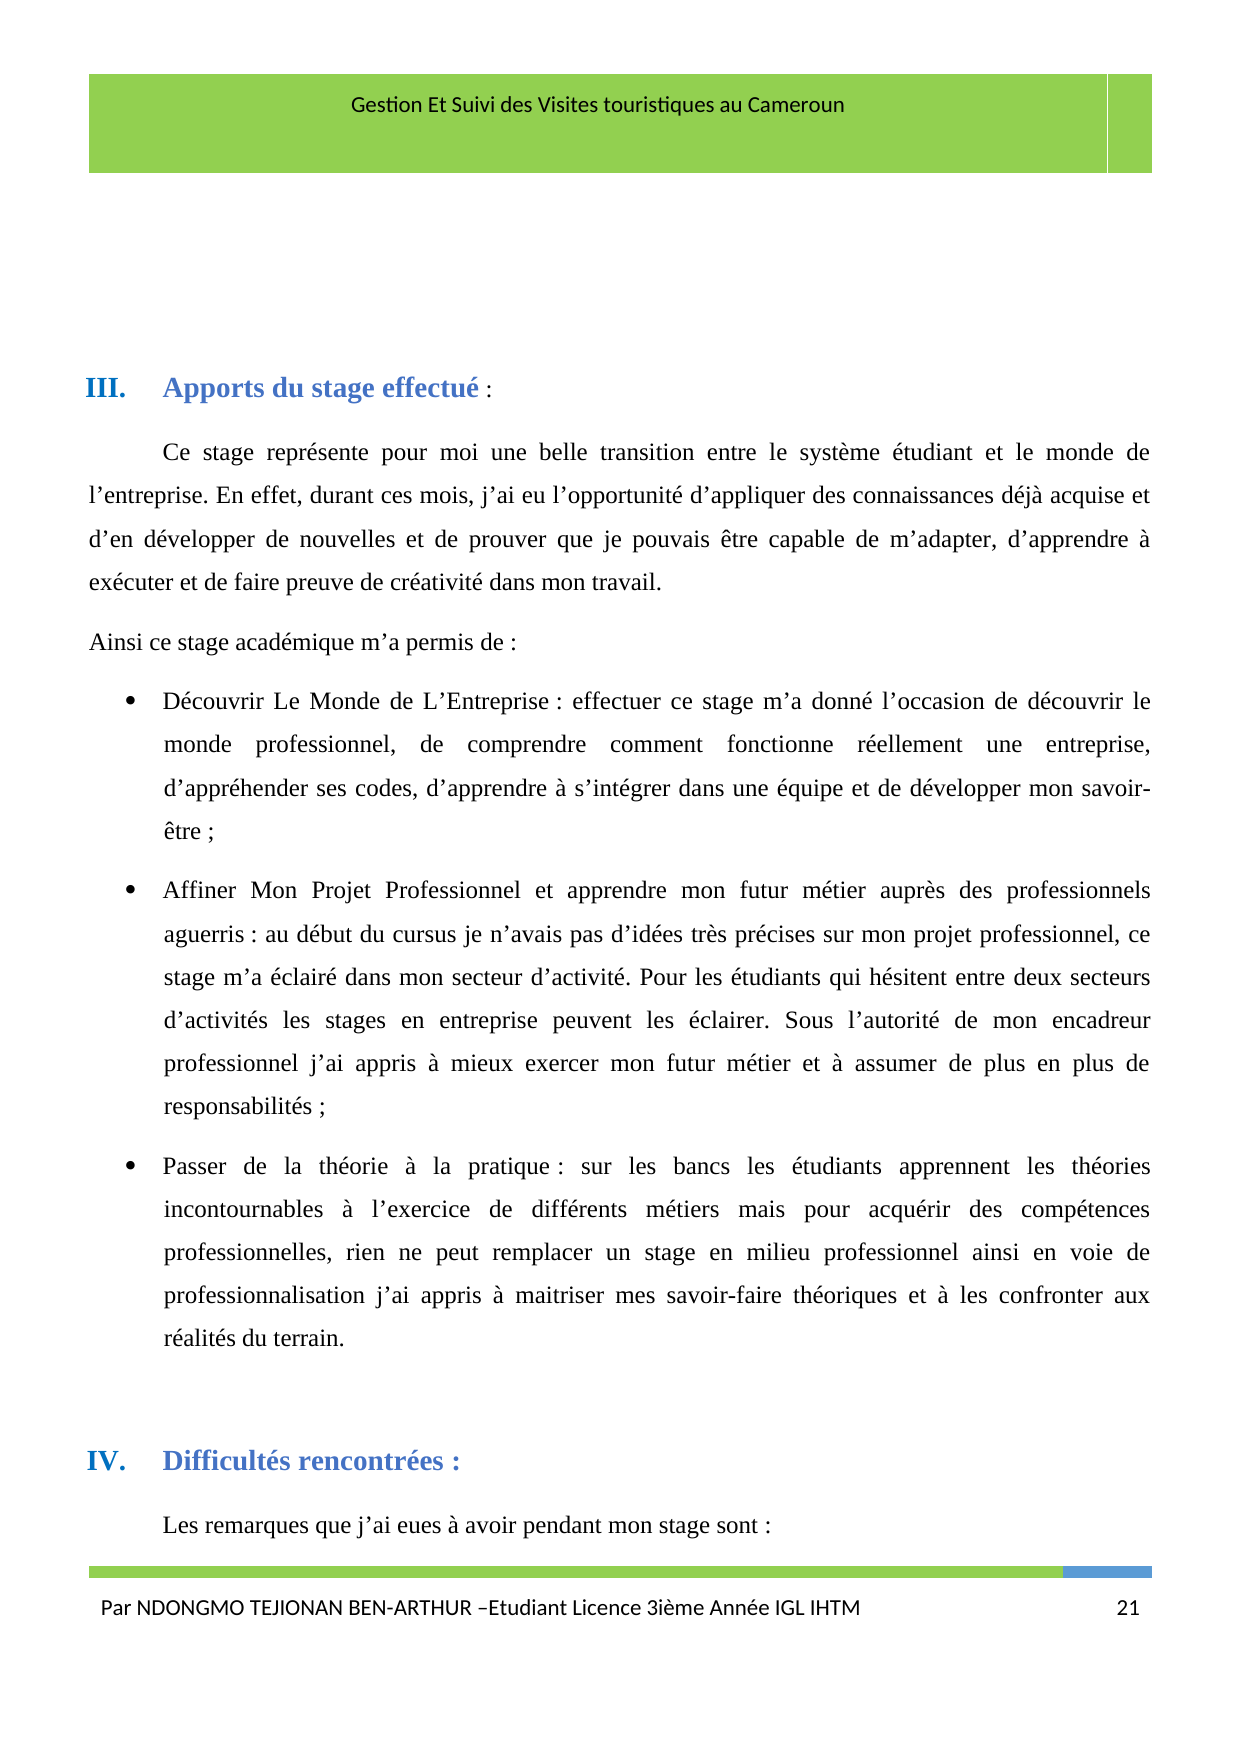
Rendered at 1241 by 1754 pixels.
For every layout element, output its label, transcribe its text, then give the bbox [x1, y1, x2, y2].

list Découvrir Le Monde de L’Entreprise : effectuer ce stage m’a donné l’occasion de découvrir le monde professionnel, de comprendre comment fonctionne réellement une entreprise, d’appréhender ses codes, d’apprendre à s’intégrer dans une équipe et de développer mon savoir-être ; [126, 686, 1152, 844]
list Passer de la théorie à la pratique : sur les bancs les étudiants apprennent les théories incontournables à l’exercice de différents métiers mais pour acquérir des compétences professionnelles, rien ne peut remplacer un stage en milieu professionnel ainsi en voie de professionnalisation j’ai appris à maitriser mes savoir-faire théoriques et à les confronter aux réalités du terrain. [126, 1151, 1152, 1352]
list Difficultés rencontrées : [126, 1443, 1152, 1477]
list Apports du stage effectué : [126, 370, 1152, 404]
text Ce stage représente pour moi une belle transition entre le système étudiant et le monde de l’entreprise. En effet, durant ces mois, j’ai eu l’opportunité d’appliquer des connaissances déjà acquise et d’en développer de nouvelles et de prouver que je pouvais être capable de m’adapter, d’apprendre à exécuter et de faire preuve de créativité dans mon travail. [89, 437, 1152, 596]
text Ainsi ce stage académique m’a permis de : [89, 627, 1152, 655]
list Affiner Mon Projet Professionnel et apprendre mon futur métier auprès des professionnels aguerris : au début du cursus je n’avais pas d’idées très précises sur mon projet professionnel, ce stage m’a éclairé dans mon secteur d’activité. Pour les étudiants qui hésitent entre deux secteurs d’activités les stages en entreprise peuvent les éclairer. Sous l’autorité de mon encadreur professionnel j’ai appris à mieux exercer mon futur métier et à assumer de plus en plus de responsabilités ; [126, 876, 1152, 1120]
text Les remarques que j’ai eues à avoir pendant mon stage sont : [89, 1510, 1152, 1539]
